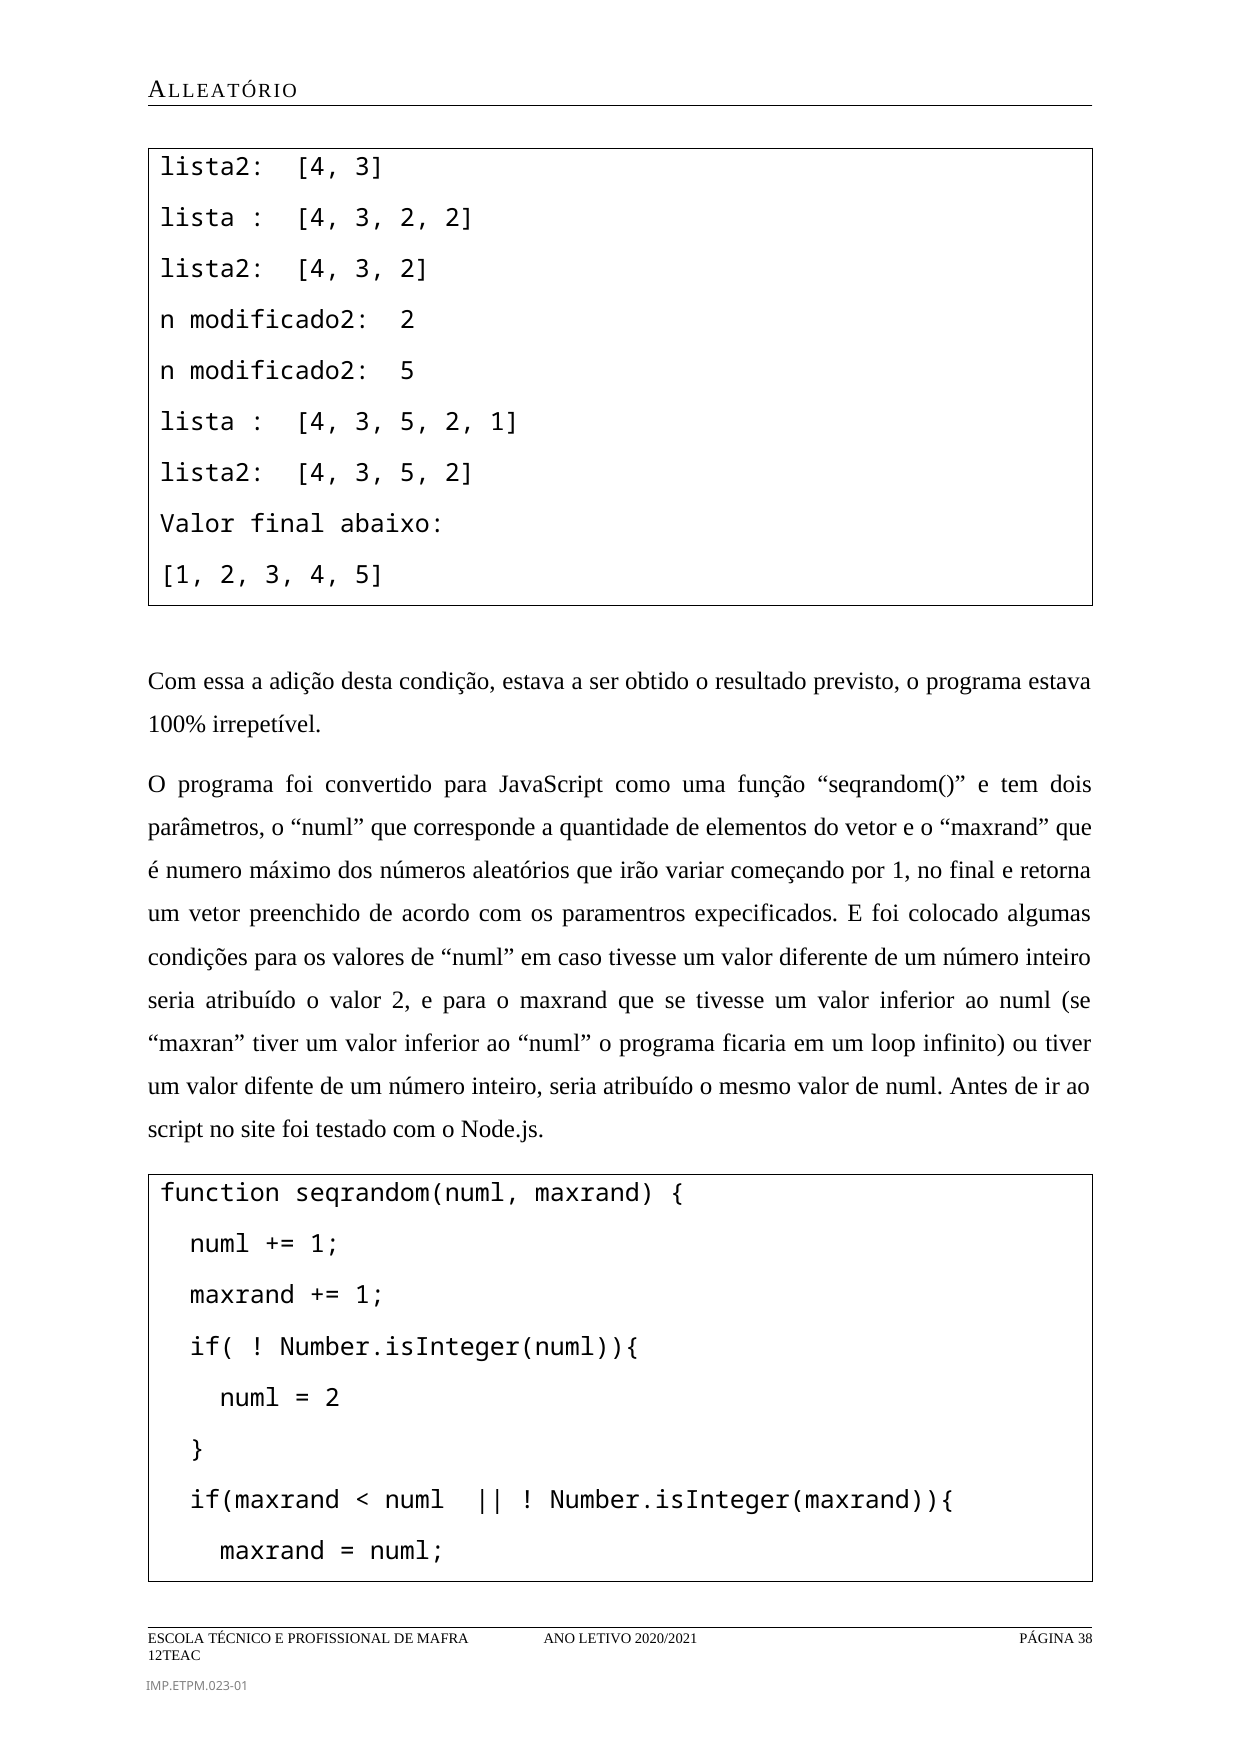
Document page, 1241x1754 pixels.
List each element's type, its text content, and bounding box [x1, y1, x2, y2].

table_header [149, 1175, 1092, 1581]
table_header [149, 149, 1092, 605]
text Com essa a adição desta condição, estava a ser obtido o resultado previsto, o programa estava 100% irrepetível. [148, 666, 1092, 738]
text O programa foi convertido para JavaScript como uma função “seqrandom()” e tem dois parâmetros, o “numl” que corresponde a quantidade de elementos do vetor e o “maxrand” que é numero máximo dos números aleatórios que irão variar começando por 1, no final e retorna um vetor preenchido de acordo com os paramentros expecificados. E foi colocado algumas condições para os valores de “numl” em caso tivesse um valor diferente de um número inteiro seria atribuído o valor 2, e para o maxrand que se tivesse um valor inferior ao numl (se “maxran” tiver um valor inferior ao “numl” o programa ficaria em um loop infinito) ou tiver um valor difente de um número inteiro, seria atribuído o mesmo valor de numl. Antes de ir ao script no site foi testado com o Node.js. [148, 769, 1092, 1143]
